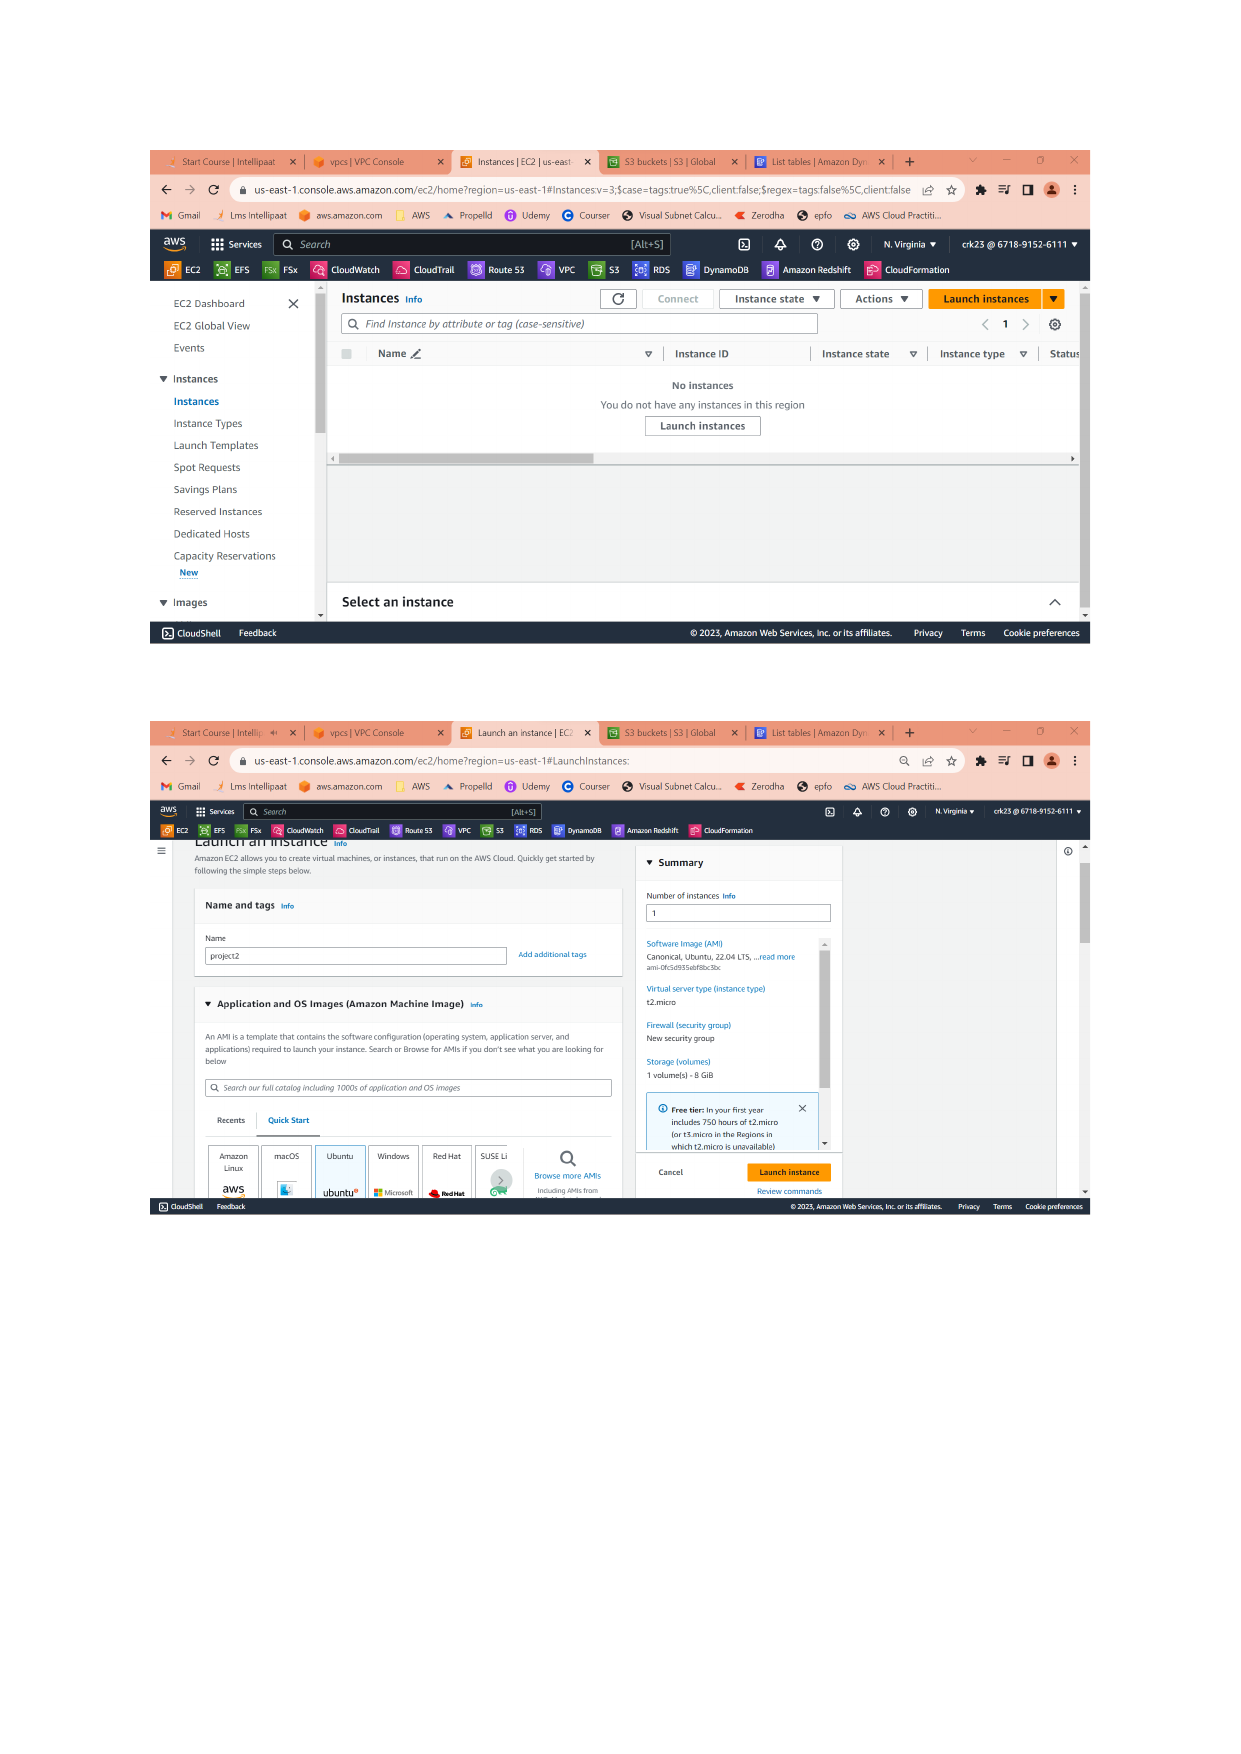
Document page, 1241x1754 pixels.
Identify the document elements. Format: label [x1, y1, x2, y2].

picture [150, 150, 1091, 644]
picture [150, 721, 1091, 1215]
